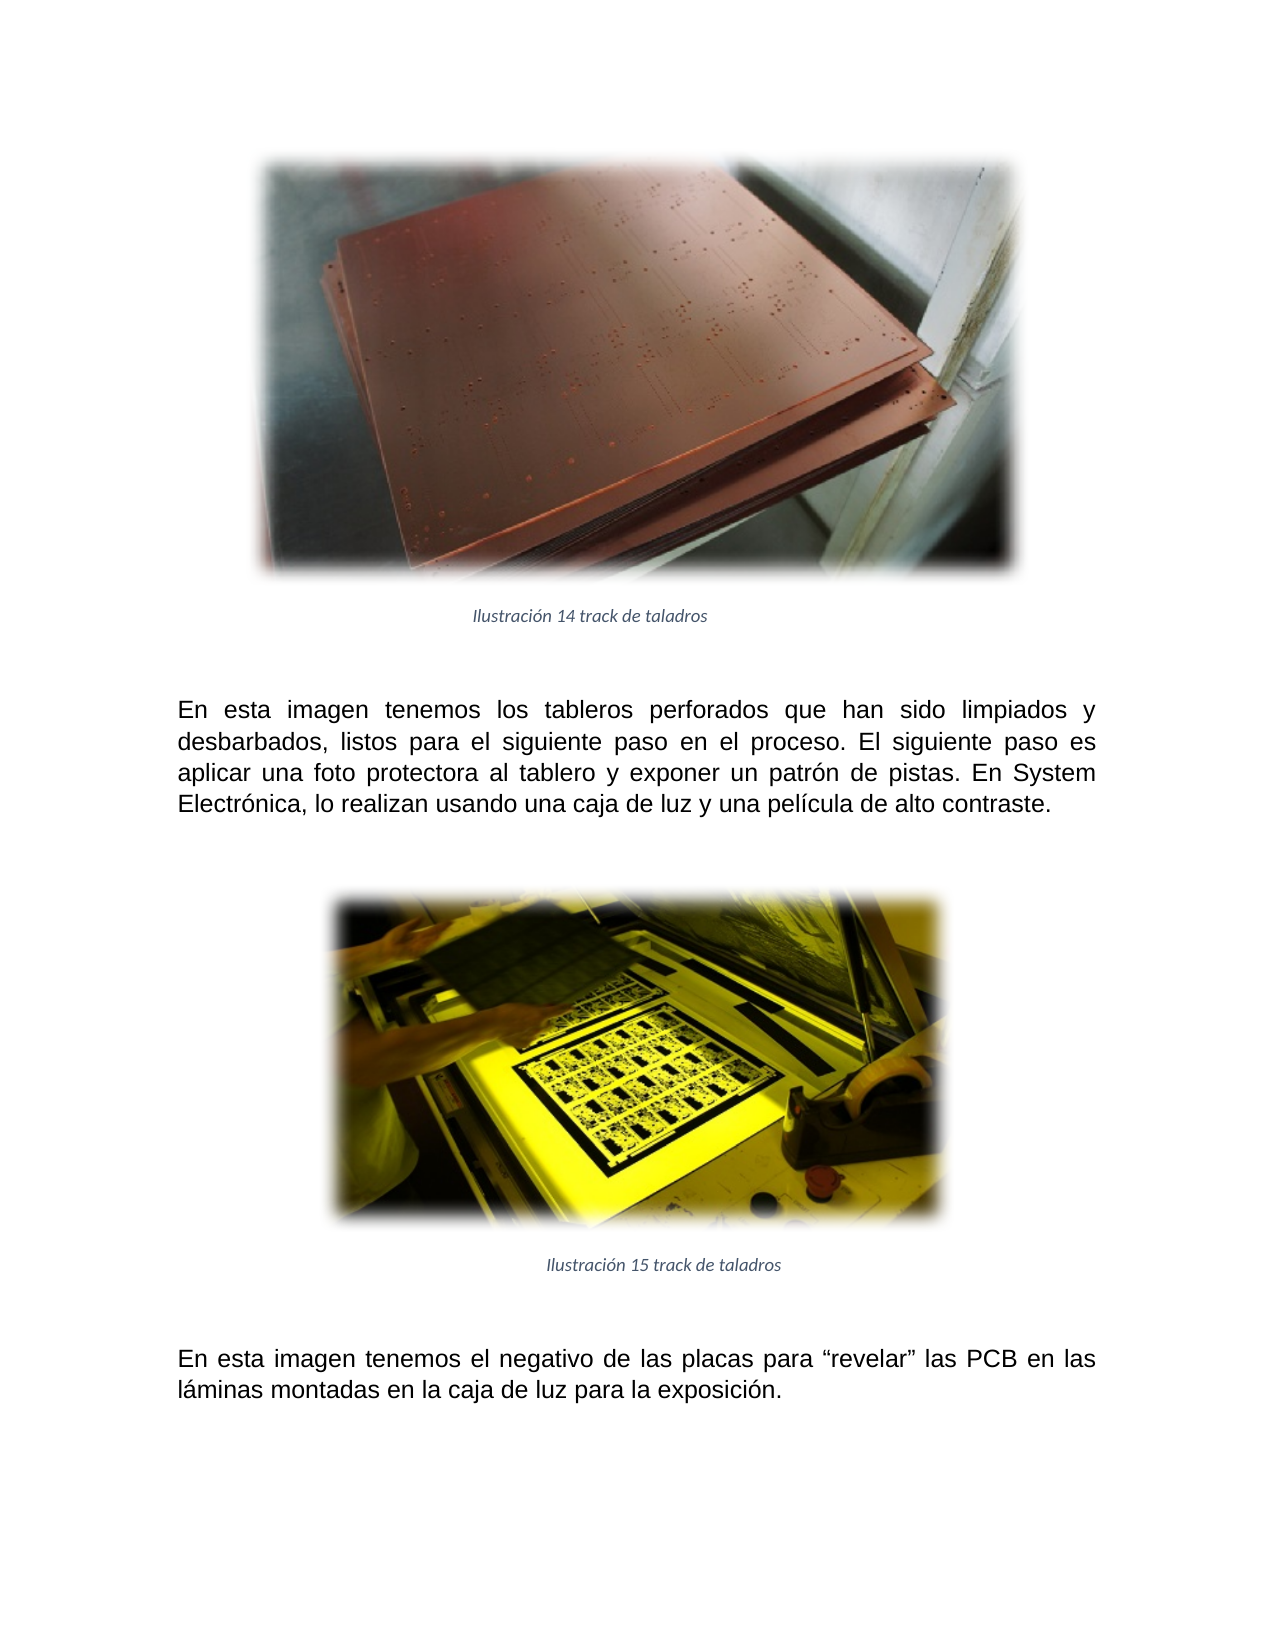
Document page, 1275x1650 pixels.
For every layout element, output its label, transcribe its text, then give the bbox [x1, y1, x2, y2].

text Ilustración 14 track de taladros [398, 604, 1098, 627]
picture [348, 913, 926, 1204]
text En esta imagen tenemos el negativo de las placas para “revelar” las PCB en las láminas montadas en la caja de luz para la exposición. [177, 1344, 1098, 1404]
text Ilustración 15 track de taladros [472, 1253, 1098, 1276]
picture [276, 177, 1000, 557]
text En esta imagen tenemos los tableros perforados que han sido limpiados y desbarbados, listos para el siguiente paso en el proceso. El siguiente paso es aplicar una foto protectora al tablero y exponer un patrón de pistas. En System Electrónica, lo realizan usando una caja de luz y una película de alto contraste. [177, 696, 1098, 817]
